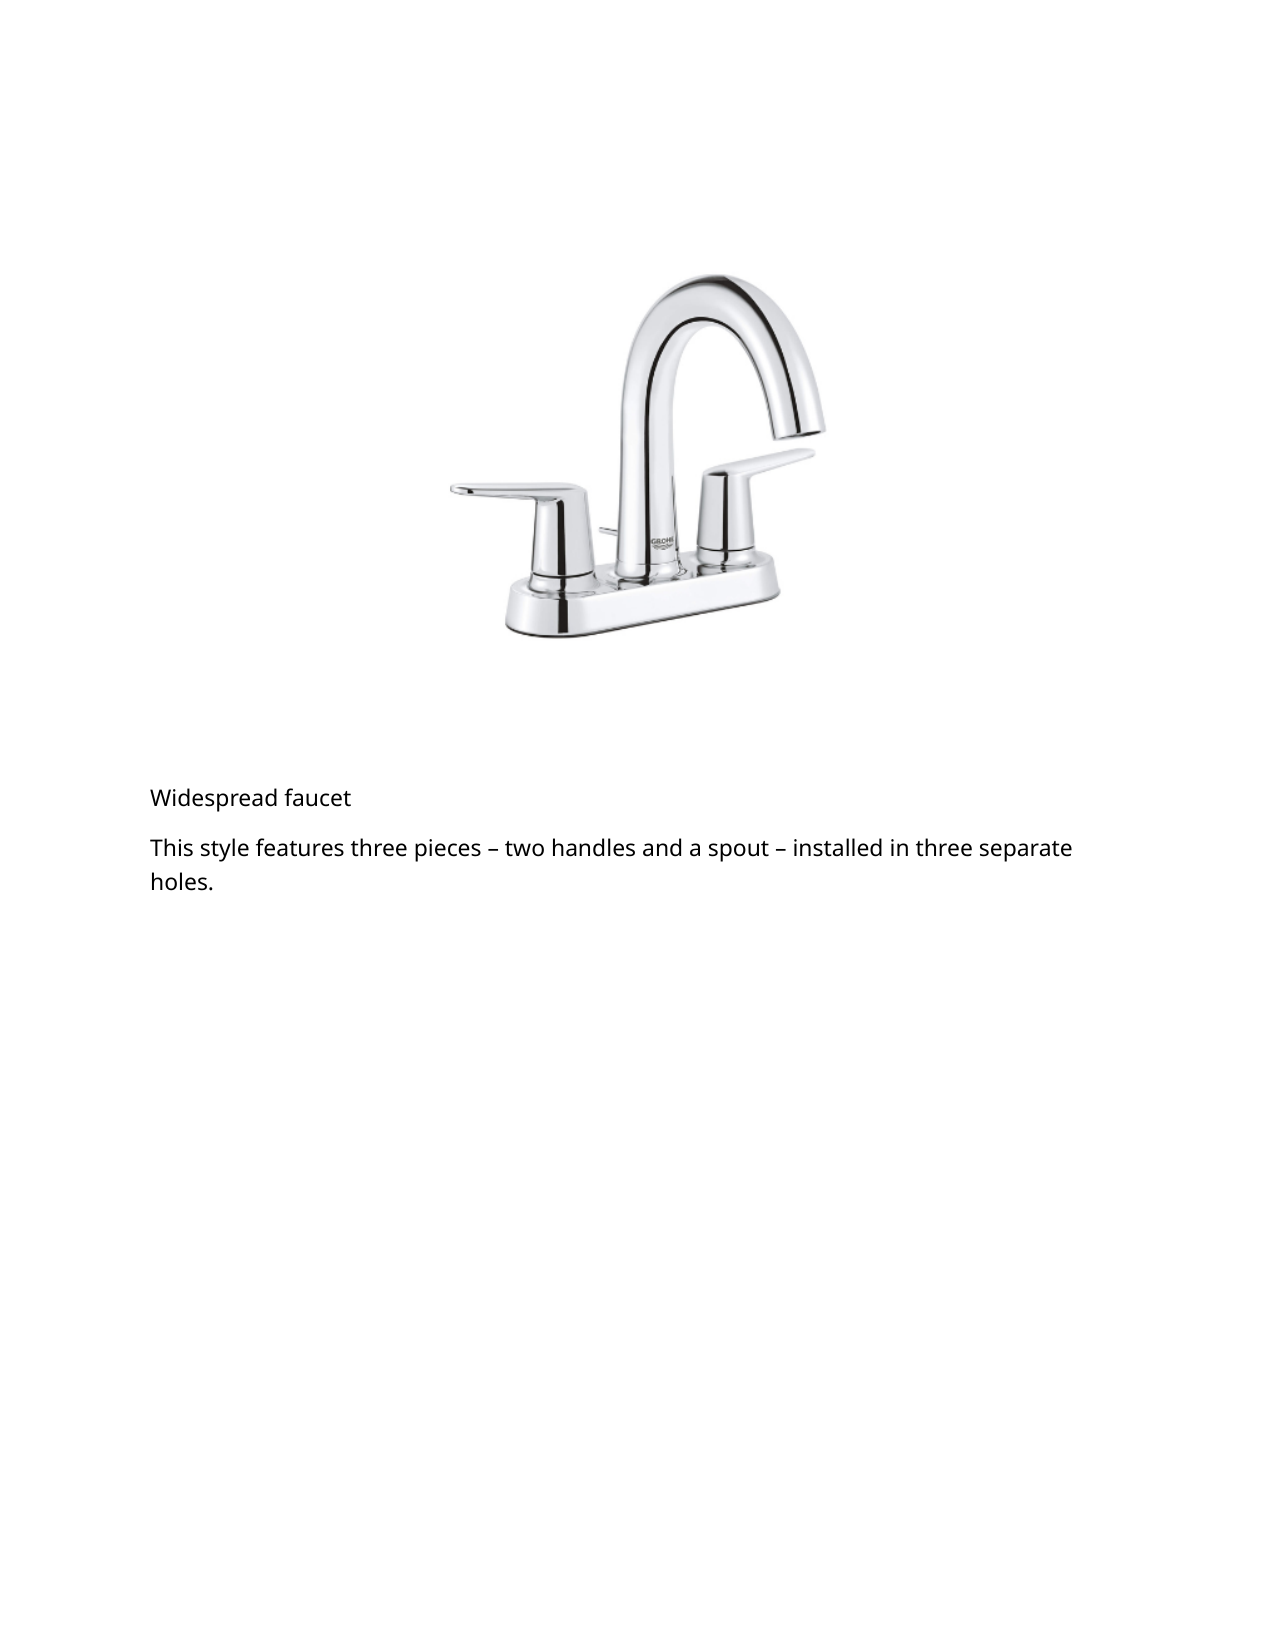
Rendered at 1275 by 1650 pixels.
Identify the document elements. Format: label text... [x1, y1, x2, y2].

text This style features three pieces – two handles and a spout – installed in three separate holes. [150, 832, 1125, 897]
text Widespread faucet [150, 782, 1125, 813]
picture [150, 150, 1125, 763]
